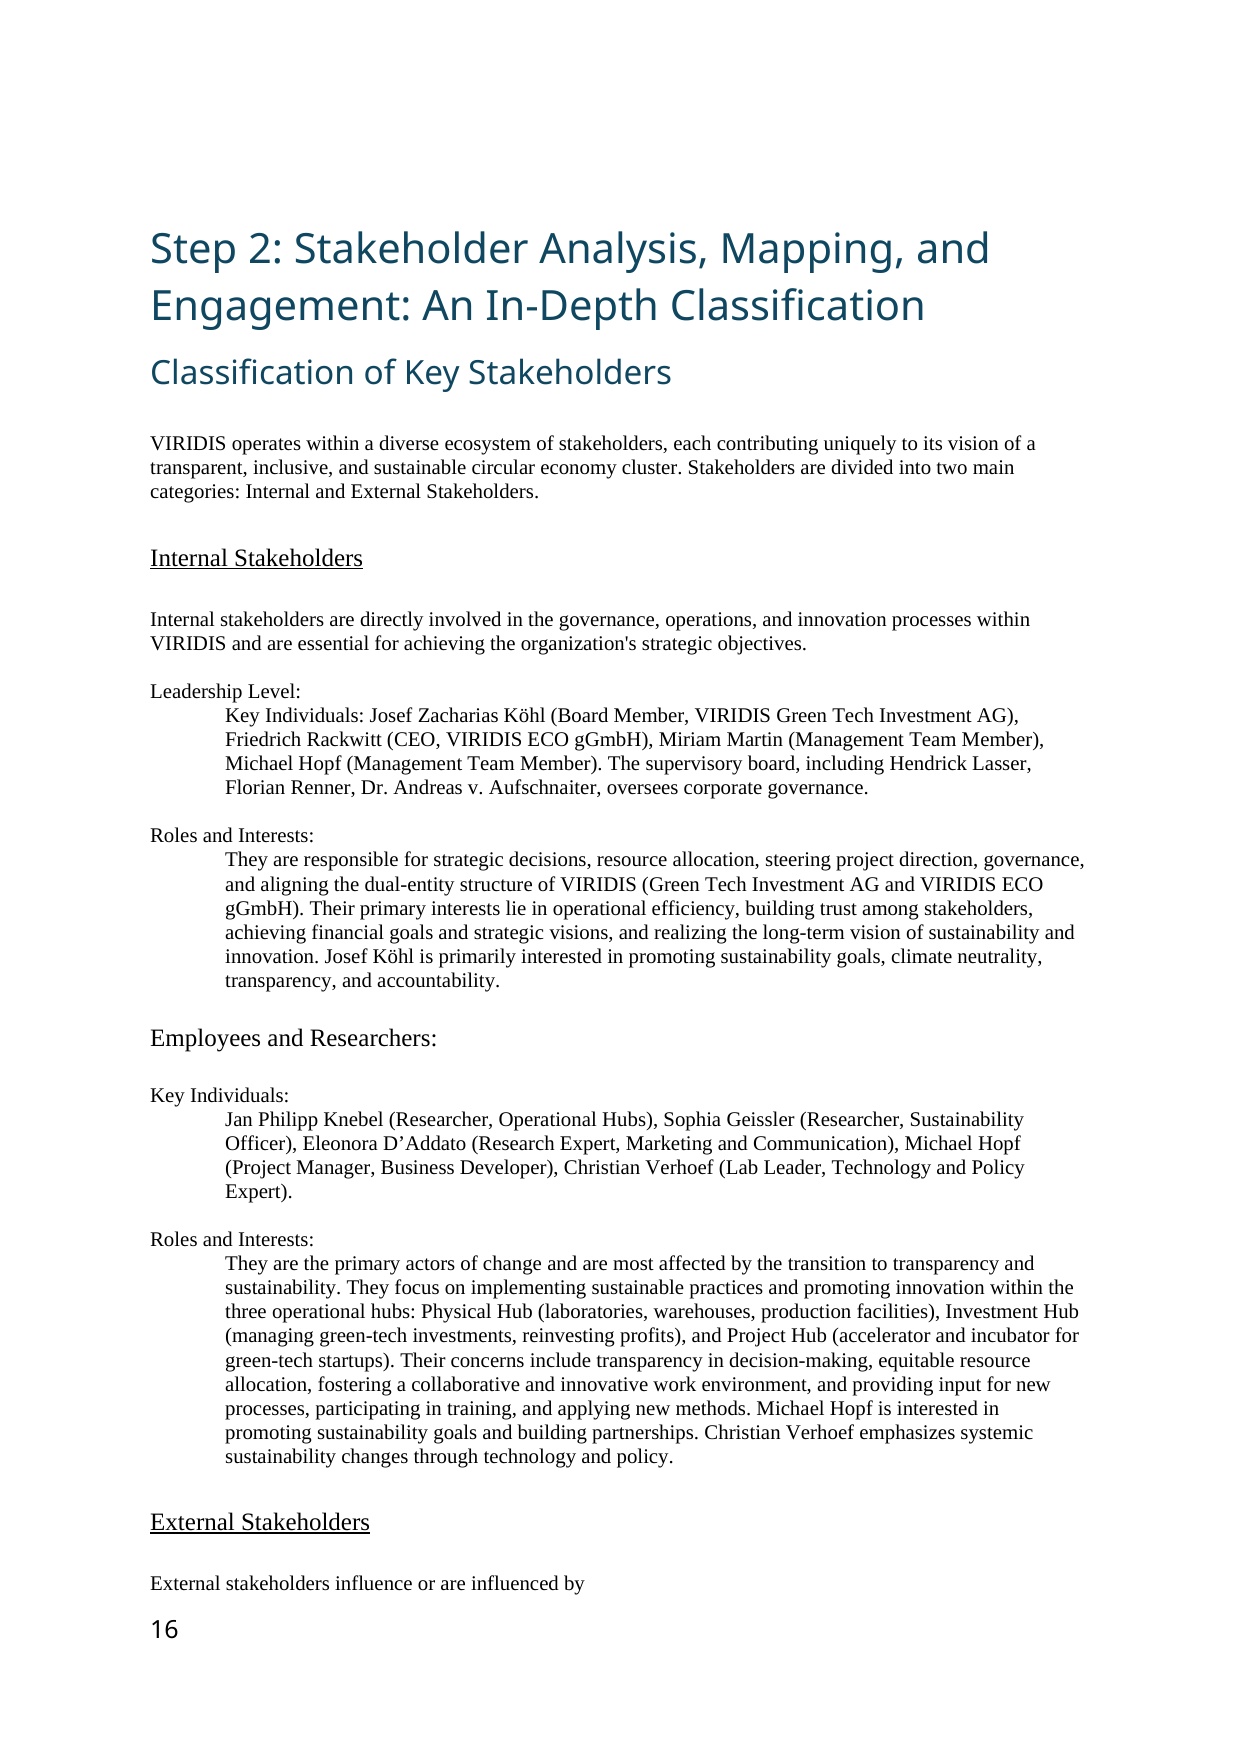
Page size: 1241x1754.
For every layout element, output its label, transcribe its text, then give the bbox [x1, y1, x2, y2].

text Key Individuals: Josef Zacharias Köhl (Board Member, VIRIDIS Green Tech Investment AG), Friedrich Rackwitt (CEO, VIRIDIS ECO gGmbH), Miriam Martin (Management Team Member), Michael Hopf (Management Team Member). The supervisory board, including Hendrick Lasser, Florian Renner, Dr. Andreas v. Aufschnaiter, oversees corporate governance. [225, 703, 1090, 799]
text Roles and Interests: [150, 1227, 1090, 1251]
text Internal stakeholders are directly involved in the governance, operations, and innovation processes within VIRIDIS and are essential for achieving the organization's strategic objectives. [150, 607, 1090, 655]
text Jan Philipp Knebel (Researcher, Operational Hubs), Sophia Geissler (Researcher, Sustainability Officer), Eleonora D’Addato (Research Expert, Marketing and Communication), Michael Hopf (Project Manager, Business Developer), Christian Verhoef (Lab Leader, Technology and Policy Expert). [225, 1107, 1090, 1203]
text External Stakeholders [150, 1507, 1090, 1536]
text Employees and Researchers: [150, 1023, 1090, 1052]
text VIRIDIS operates within a diverse ecosystem of stakeholders, each contributing uniquely to its vision of a transparent, inclusive, and sustainable circular economy cluster. Stakeholders are divided into two main categories: Internal and External Stakeholders. [150, 431, 1090, 503]
text They are responsible for strategic decisions, resource allocation, steering project direction, governance, and aligning the dual-entity structure of VIRIDIS (Green Tech Investment AG and VIRIDIS ECO gGmbH). Their primary interests lie in operational efficiency, building trust among stakeholders, achieving financial goals and strategic visions, and realizing the long-term vision of sustainability and innovation. Josef Köhl is primarily interested in promoting sustainability goals, climate neutrality, transparency, and accountability. [225, 847, 1090, 992]
text They are the primary actors of change and are most affected by the transition to transparency and sustainability. They focus on implementing sustainable practices and promoting innovation within the three operational hubs: Physical Hub (laboratories, warehouses, production facilities), Investment Hub (managing green-tech investments, reinvesting profits), and Project Hub (accelerator and incubator for green-tech startups). Their concerns include transparency in decision-making, equitable resource allocation, fostering a collaborative and innovative work environment, and providing input for new processes, participating in training, and applying new methods. Michael Hopf is interested in promoting sustainability goals and building partnerships. Christian Verhoef emphasizes systemic sustainability changes through technology and policy. [225, 1251, 1090, 1468]
text External stakeholders influence or are influenced by [150, 1571, 1090, 1595]
subtitle Classification of Key Stakeholders [150, 349, 1090, 394]
text Roles and Interests: [150, 823, 1090, 847]
text Internal Stakeholders [150, 543, 1090, 571]
text Leadership Level: [150, 679, 1090, 703]
text Key Individuals: [150, 1083, 1090, 1107]
subtitle Step 2: Stakeholder Analysis, Mapping, and Engagement: An In-Depth Classification [150, 219, 1090, 332]
